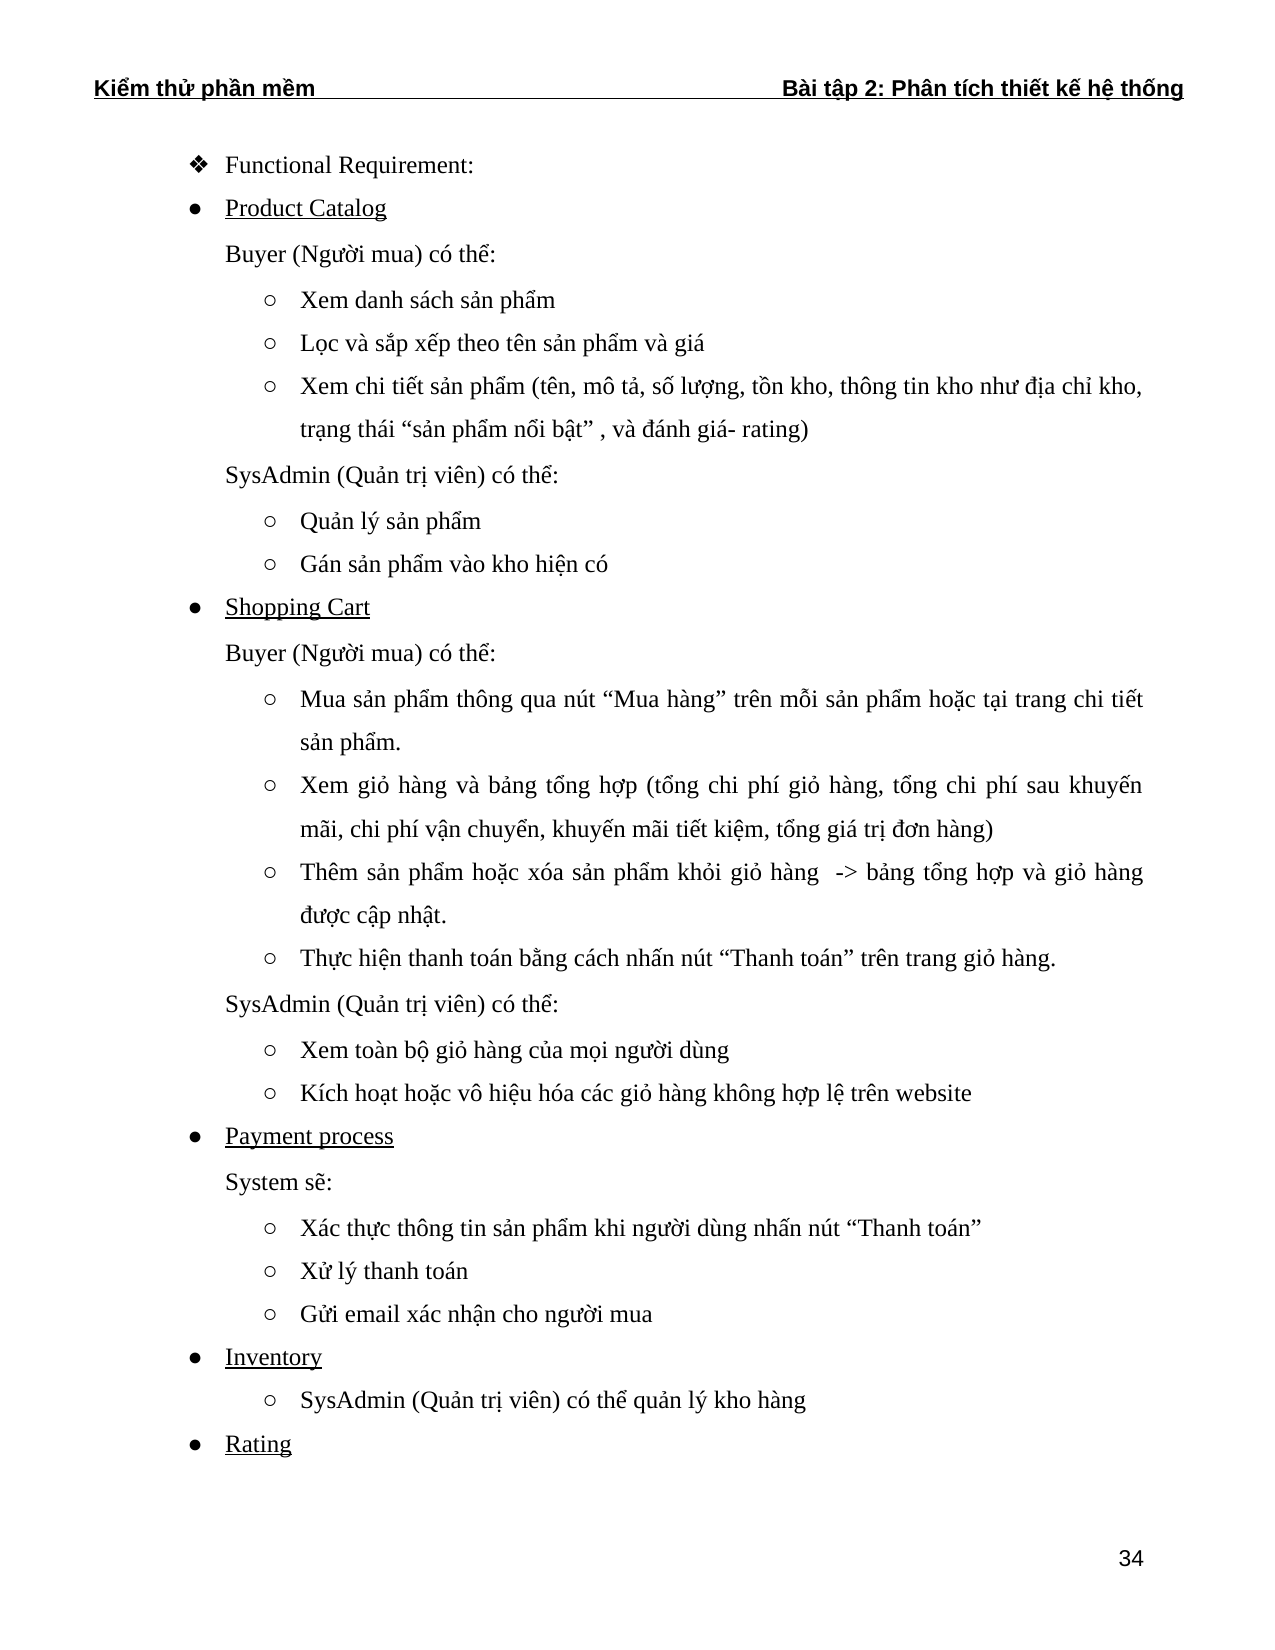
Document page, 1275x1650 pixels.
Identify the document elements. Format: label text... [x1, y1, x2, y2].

list Gửi email xác nhận cho người mua [262, 1299, 1144, 1328]
list Xử lý thanh toán [262, 1256, 1144, 1285]
list Payment process [187, 1121, 1144, 1150]
list Xác thực thông tin sản phẩm khi người dùng nhấn nút “Thanh toán” [262, 1213, 1144, 1242]
list Product Catalog [187, 193, 1144, 222]
list Xem toàn bộ giỏ hàng của mọi người dùng [262, 1035, 1144, 1064]
list Rating [187, 1429, 1144, 1457]
list SysAdmin (Quản trị viên) có thể quản lý kho hàng [262, 1386, 1144, 1414]
list Mua sản phẩm thông qua nút “Mua hàng” trên mỗi sản phẩm hoặc tại trang chi tiết sản phẩm. [262, 684, 1144, 756]
list Gán sản phẩm vào kho hiện có [262, 549, 1144, 578]
list Functional Requirement: [187, 150, 1144, 179]
list Quản lý sản phẩm [262, 506, 1144, 535]
list Shopping Cart [187, 592, 1144, 621]
list Kích hoạt hoặc vô hiệu hóa các giỏ hàng không hợp lệ trên website [262, 1078, 1144, 1107]
text Buyer (Người mua) có thể: [150, 638, 1144, 667]
list Inventory [187, 1342, 1144, 1371]
list Thêm sản phẩm hoặc xóa sản phẩm khỏi giỏ hàng -> bảng tổng hợp và giỏ hàng được cập nhật. [262, 857, 1144, 929]
text Buyer (Người mua) có thể: [150, 239, 1144, 268]
list Xem giỏ hàng và bảng tổng hợp (tổng chi phí giỏ hàng, tổng chi phí sau khuyến mãi, chi phí vận chuyển, khuyến mãi tiết kiệm, tổng giá trị đơn hàng) [262, 771, 1144, 842]
list Lọc và sắp xếp theo tên sản phẩm và giá [262, 328, 1144, 357]
list Thực hiện thanh toán bằng cách nhấn nút “Thanh toán” trên trang giỏ hàng. [262, 943, 1144, 972]
list Xem danh sách sản phẩm [262, 285, 1144, 314]
text SysAdmin (Quản trị viên) có thể: [150, 989, 1144, 1018]
text SysAdmin (Quản trị viên) có thể: [150, 460, 1144, 489]
text System sẽ: [150, 1167, 1144, 1196]
list Xem chi tiết sản phẩm (tên, mô tả, số lượng, tồn kho, thông tin kho như địa chỉ kho, trạng thái “sản phẩm nổi bật” , và đánh giá- rating) [262, 371, 1144, 443]
